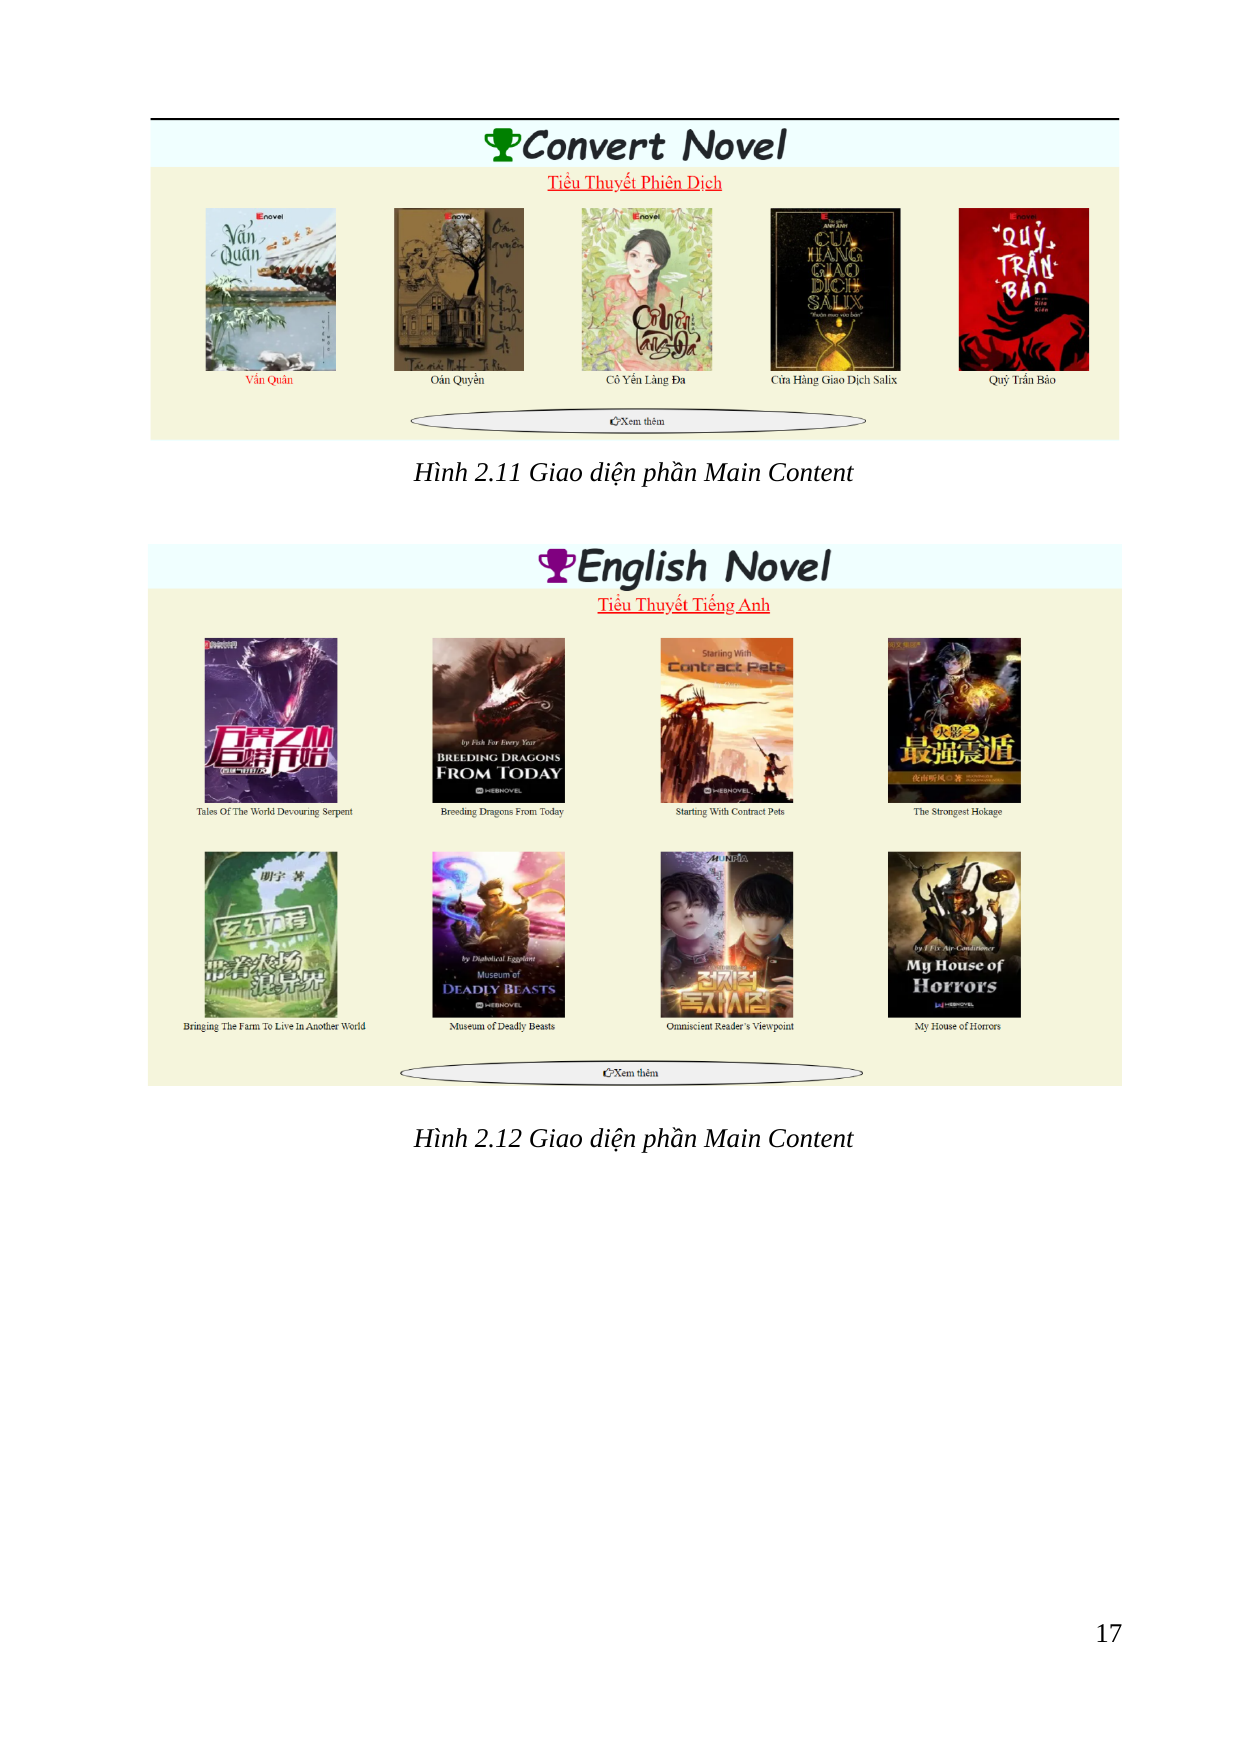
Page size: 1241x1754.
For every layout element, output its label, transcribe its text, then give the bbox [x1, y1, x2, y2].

picture [147, 118, 1122, 441]
subtitle Hình 2.11 Giao diện phần Main Content [148, 457, 1122, 488]
picture [147, 544, 1122, 1086]
text Hình 2.12 Giao diện phần Main Content [148, 1122, 1122, 1153]
